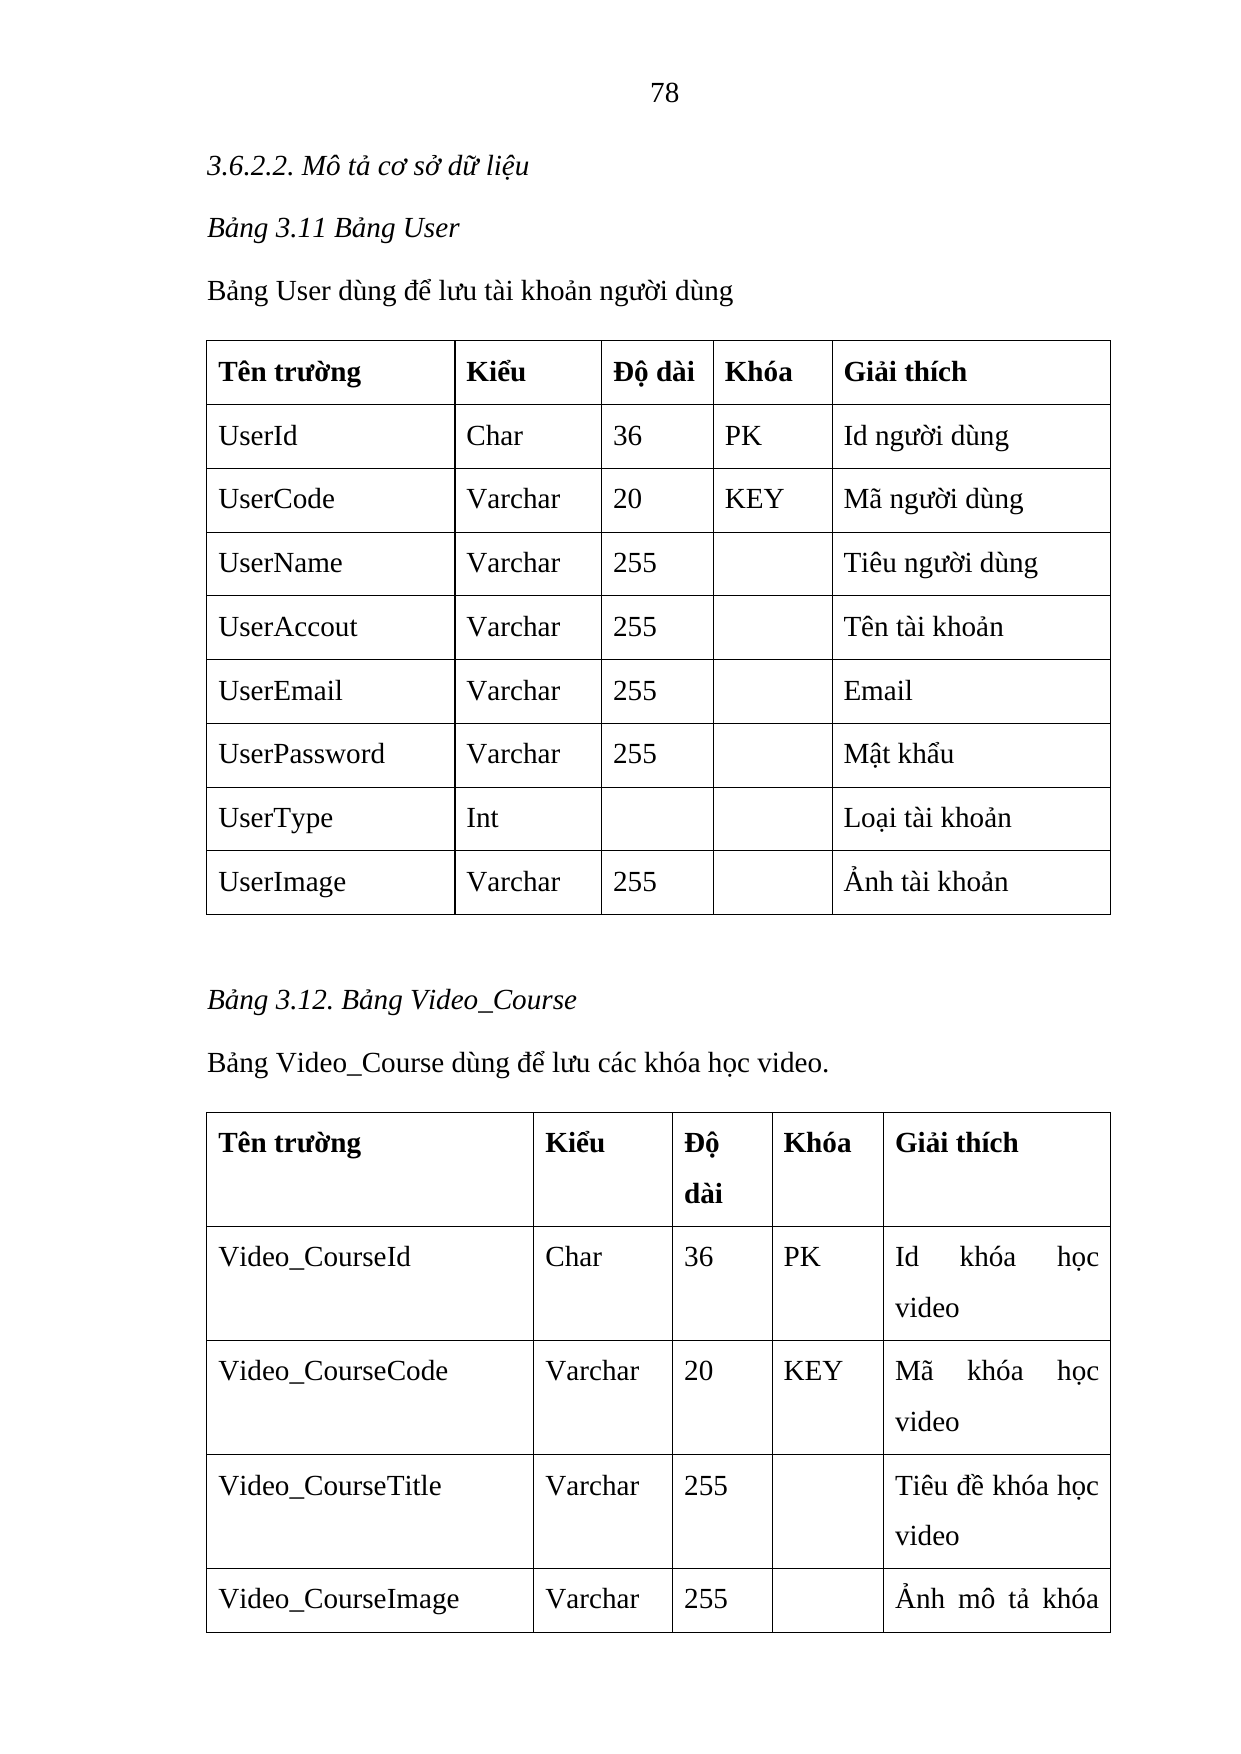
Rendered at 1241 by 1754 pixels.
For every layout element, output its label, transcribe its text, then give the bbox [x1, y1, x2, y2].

table_cell Int [456, 788, 601, 850]
table_cell Varchar [456, 469, 601, 532]
table_cell 20 [673, 1341, 772, 1454]
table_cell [884, 1569, 1110, 1632]
text Bảng 3.12. Bảng Video_Course [207, 982, 1122, 1016]
table_cell Video_CourseId [207, 1227, 533, 1340]
table_cell Email [833, 660, 1110, 723]
table_cell Video_CourseCode [207, 1341, 533, 1454]
table_header Giải thích [884, 1113, 1110, 1226]
table_cell 36 [602, 405, 713, 468]
table_cell [773, 1455, 883, 1568]
text Bảng User dùng để lưu tài khoản người dùng [207, 273, 1122, 307]
table_cell Varchar [456, 724, 601, 787]
table_header Khóa [714, 341, 832, 404]
table_cell UserPassword [207, 724, 454, 787]
table_cell Mã khóa học video [884, 1341, 1110, 1454]
table_cell 255 [602, 660, 713, 723]
table_cell [714, 596, 832, 659]
table_cell 255 [673, 1569, 772, 1632]
table_cell 255 [673, 1455, 772, 1568]
table_cell PK [714, 405, 832, 468]
table_cell UserEmail [207, 660, 454, 723]
table_cell Id khóa học video [884, 1227, 1110, 1340]
table_cell [714, 724, 832, 787]
table_cell Tên tài khoản [833, 596, 1110, 659]
table_cell Char [534, 1227, 672, 1340]
table_cell PK [773, 1227, 883, 1340]
table_cell [714, 533, 832, 595]
table_header Độ dài [602, 341, 713, 404]
table_cell KEY [714, 469, 832, 532]
table_header Khóa [773, 1113, 883, 1226]
table_cell Mã người dùng [833, 469, 1110, 532]
table_header Kiểu [456, 341, 601, 404]
table_cell Id người dùng [833, 405, 1110, 468]
table_cell UserImage [207, 851, 454, 914]
text Bảng Video_Course dùng để lưu các khóa học video. [207, 1045, 1122, 1078]
table_cell UserName [207, 533, 454, 595]
table_cell Varchar [456, 533, 601, 595]
table_cell KEY [773, 1341, 883, 1454]
table_cell [714, 851, 832, 914]
table_cell Ảnh tài khoản [833, 851, 1110, 914]
table_cell 20 [602, 469, 713, 532]
table_cell Char [456, 405, 601, 468]
table_cell Varchar [456, 851, 601, 914]
table_cell Tiêu đề khóa học video [884, 1455, 1110, 1568]
table_cell [714, 660, 832, 723]
table_cell [773, 1569, 883, 1632]
table_cell 255 [602, 851, 713, 914]
table_cell UserAccout [207, 596, 454, 659]
table_cell [602, 788, 713, 850]
table_cell Tiêu người dùng [833, 533, 1110, 595]
table_cell 255 [602, 596, 713, 659]
table_header Tên trường [207, 341, 454, 404]
table_cell Varchar [534, 1569, 672, 1632]
table_cell 255 [602, 533, 713, 595]
table_cell Mật khẩu [833, 724, 1110, 787]
table_cell Varchar [534, 1341, 672, 1454]
table_header Kiểu [534, 1113, 672, 1226]
subtitle Mô tả cơ sở dữ liệu [207, 148, 1122, 181]
table_cell Varchar [456, 660, 601, 723]
table_cell 36 [673, 1227, 772, 1340]
table_cell Varchar [456, 596, 601, 659]
table_cell Video_CourseTitle [207, 1455, 533, 1568]
table_cell UserType [207, 788, 454, 850]
table_header Tên trường [207, 1113, 533, 1226]
table_cell Loại tài khoản [833, 788, 1110, 850]
text Bảng 3.11 Bảng User [207, 211, 1122, 244]
table_header Độ dài [673, 1113, 772, 1226]
table_header Giải thích [833, 341, 1110, 404]
table_cell UserId [207, 405, 454, 468]
table_cell UserCode [207, 469, 454, 532]
table_cell [714, 788, 832, 850]
table_cell Video_CourseImage [207, 1569, 533, 1632]
table_cell 255 [602, 724, 713, 787]
table_cell Varchar [534, 1455, 672, 1568]
